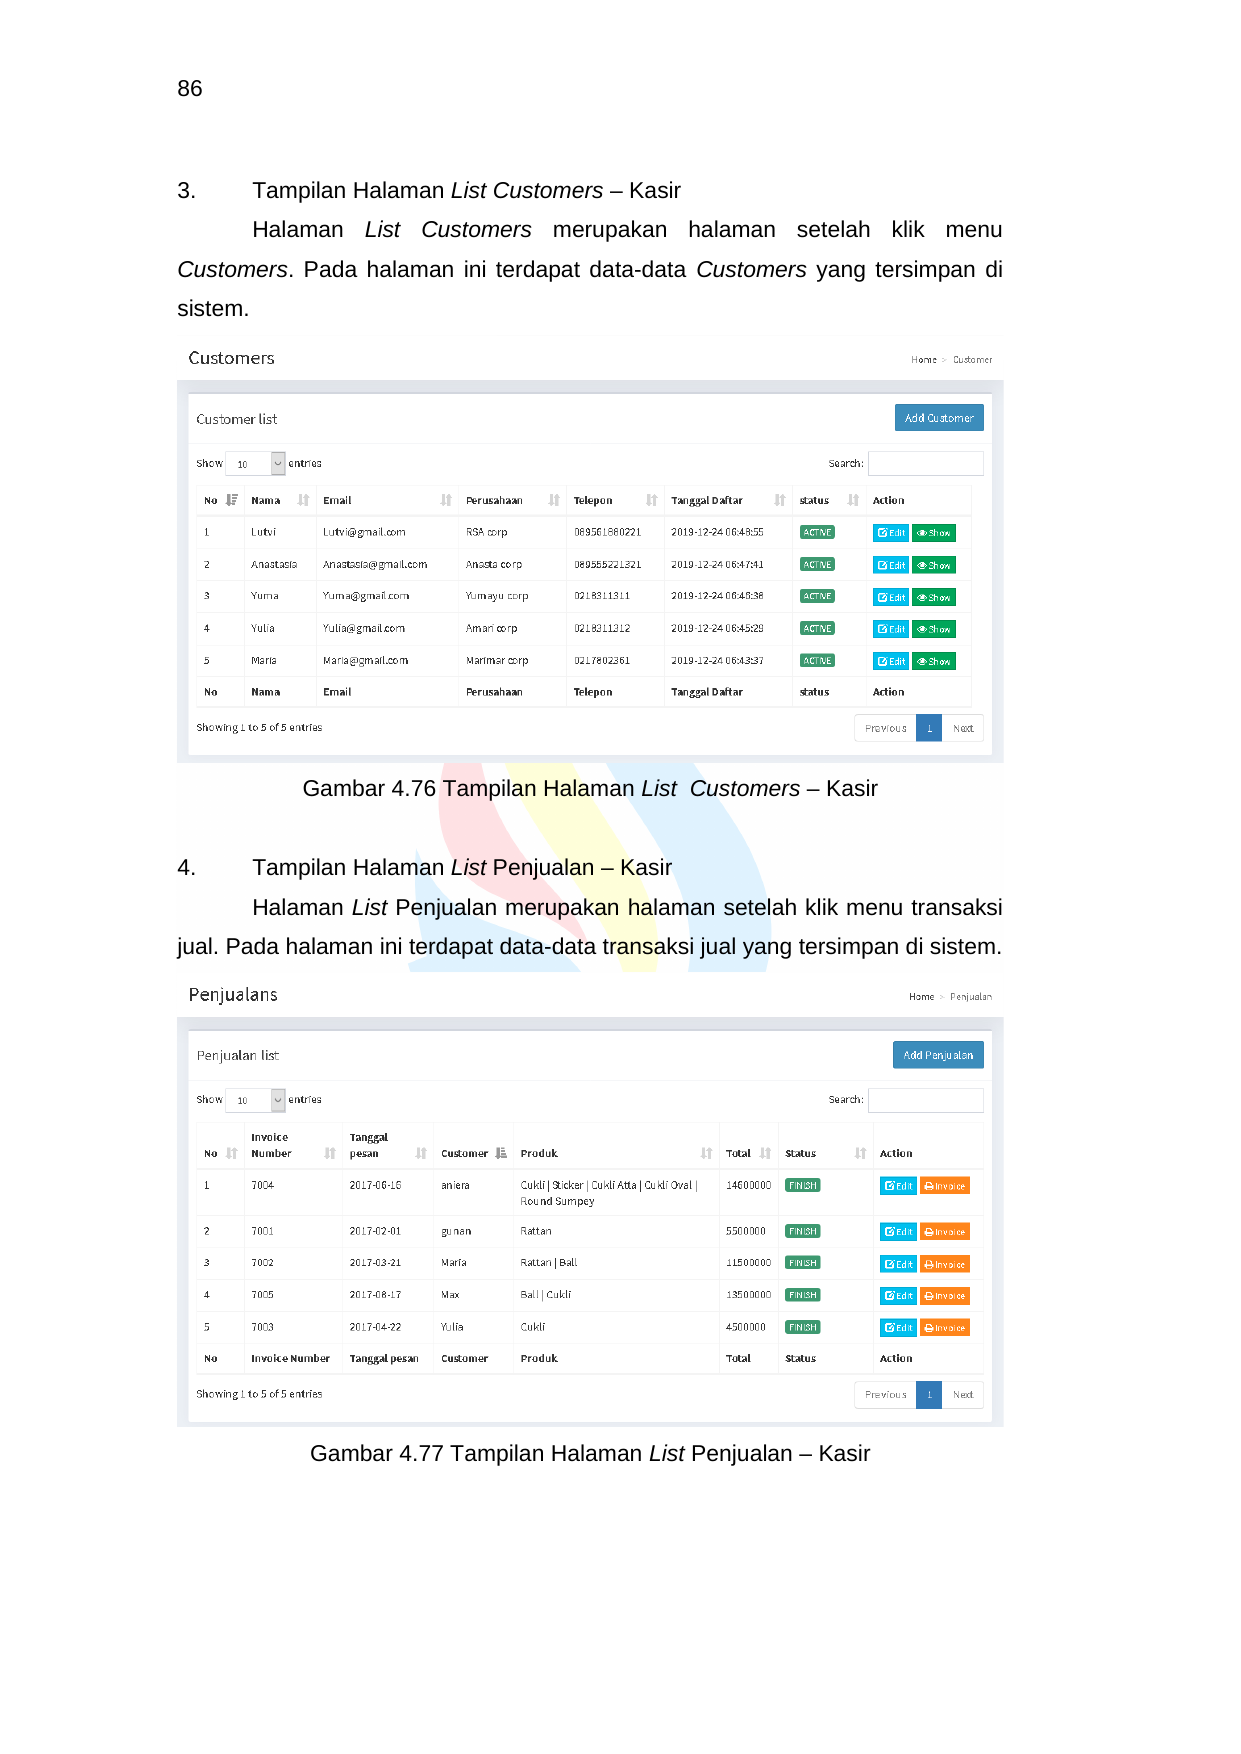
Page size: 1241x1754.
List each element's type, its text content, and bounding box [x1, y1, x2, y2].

text Gambar 4.77 Tampilan Halaman List Penjualan – Kasir [177, 1440, 1003, 1466]
picture [177, 335, 1004, 763]
text Gambar 4.76 Tampilan Halaman List Customers – Kasir [177, 775, 1003, 802]
list Tampilan Halaman List Penjualan – Kasir [177, 854, 1003, 881]
list Tampilan Halaman List Customers – Kasir [177, 177, 1003, 203]
text Halaman List Customers merupakan halaman setelah klik menu Customers. Pada halaman ini terdapat data-data Customers yang tersimpan di sistem. [177, 216, 1003, 322]
text Halaman List Penjualan merupakan halaman setelah klik menu transaksi jual. Pada halaman ini terdapat data-data transaksi jual yang tersimpan di sistem. [177, 894, 1003, 960]
picture [177, 972, 1004, 1427]
